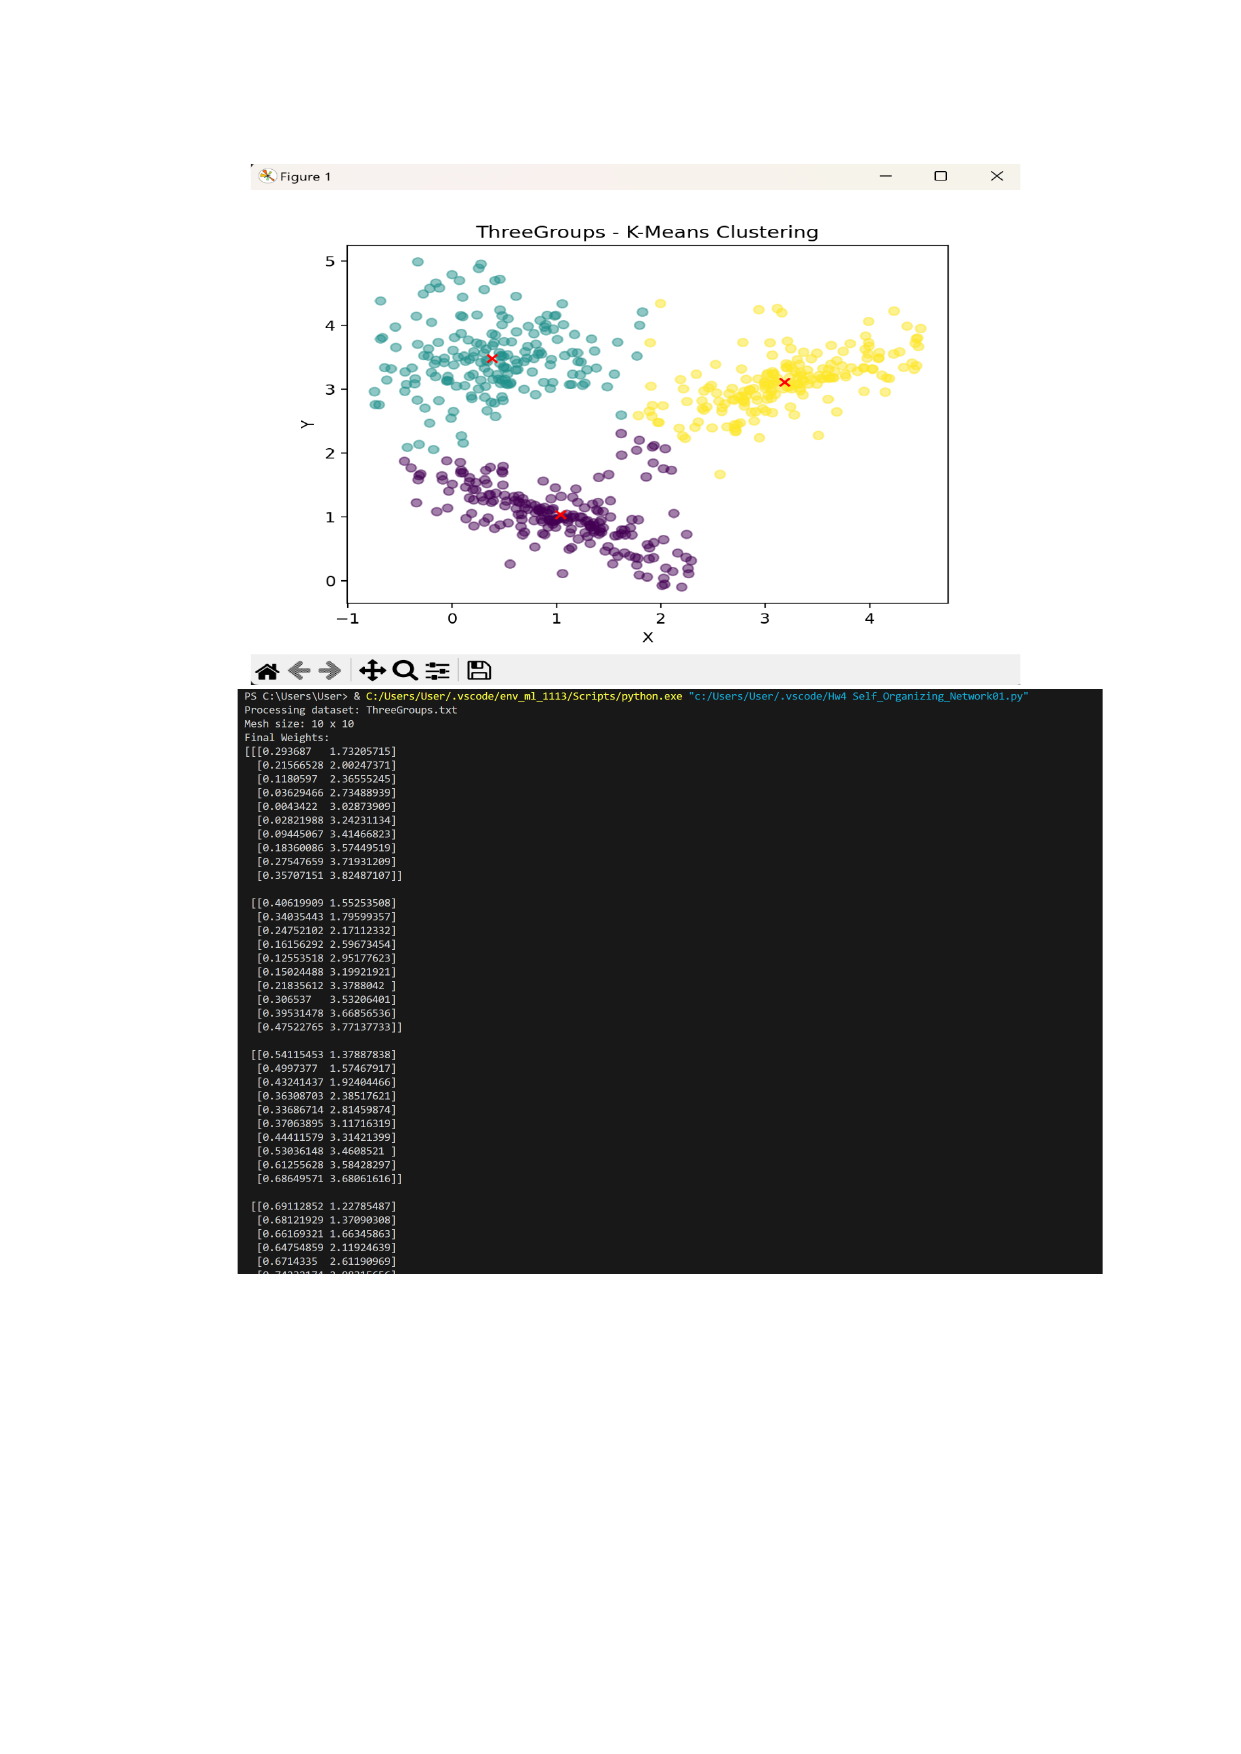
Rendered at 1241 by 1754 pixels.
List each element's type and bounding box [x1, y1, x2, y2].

picture [237, 689, 1103, 1274]
picture [250, 164, 1021, 685]
